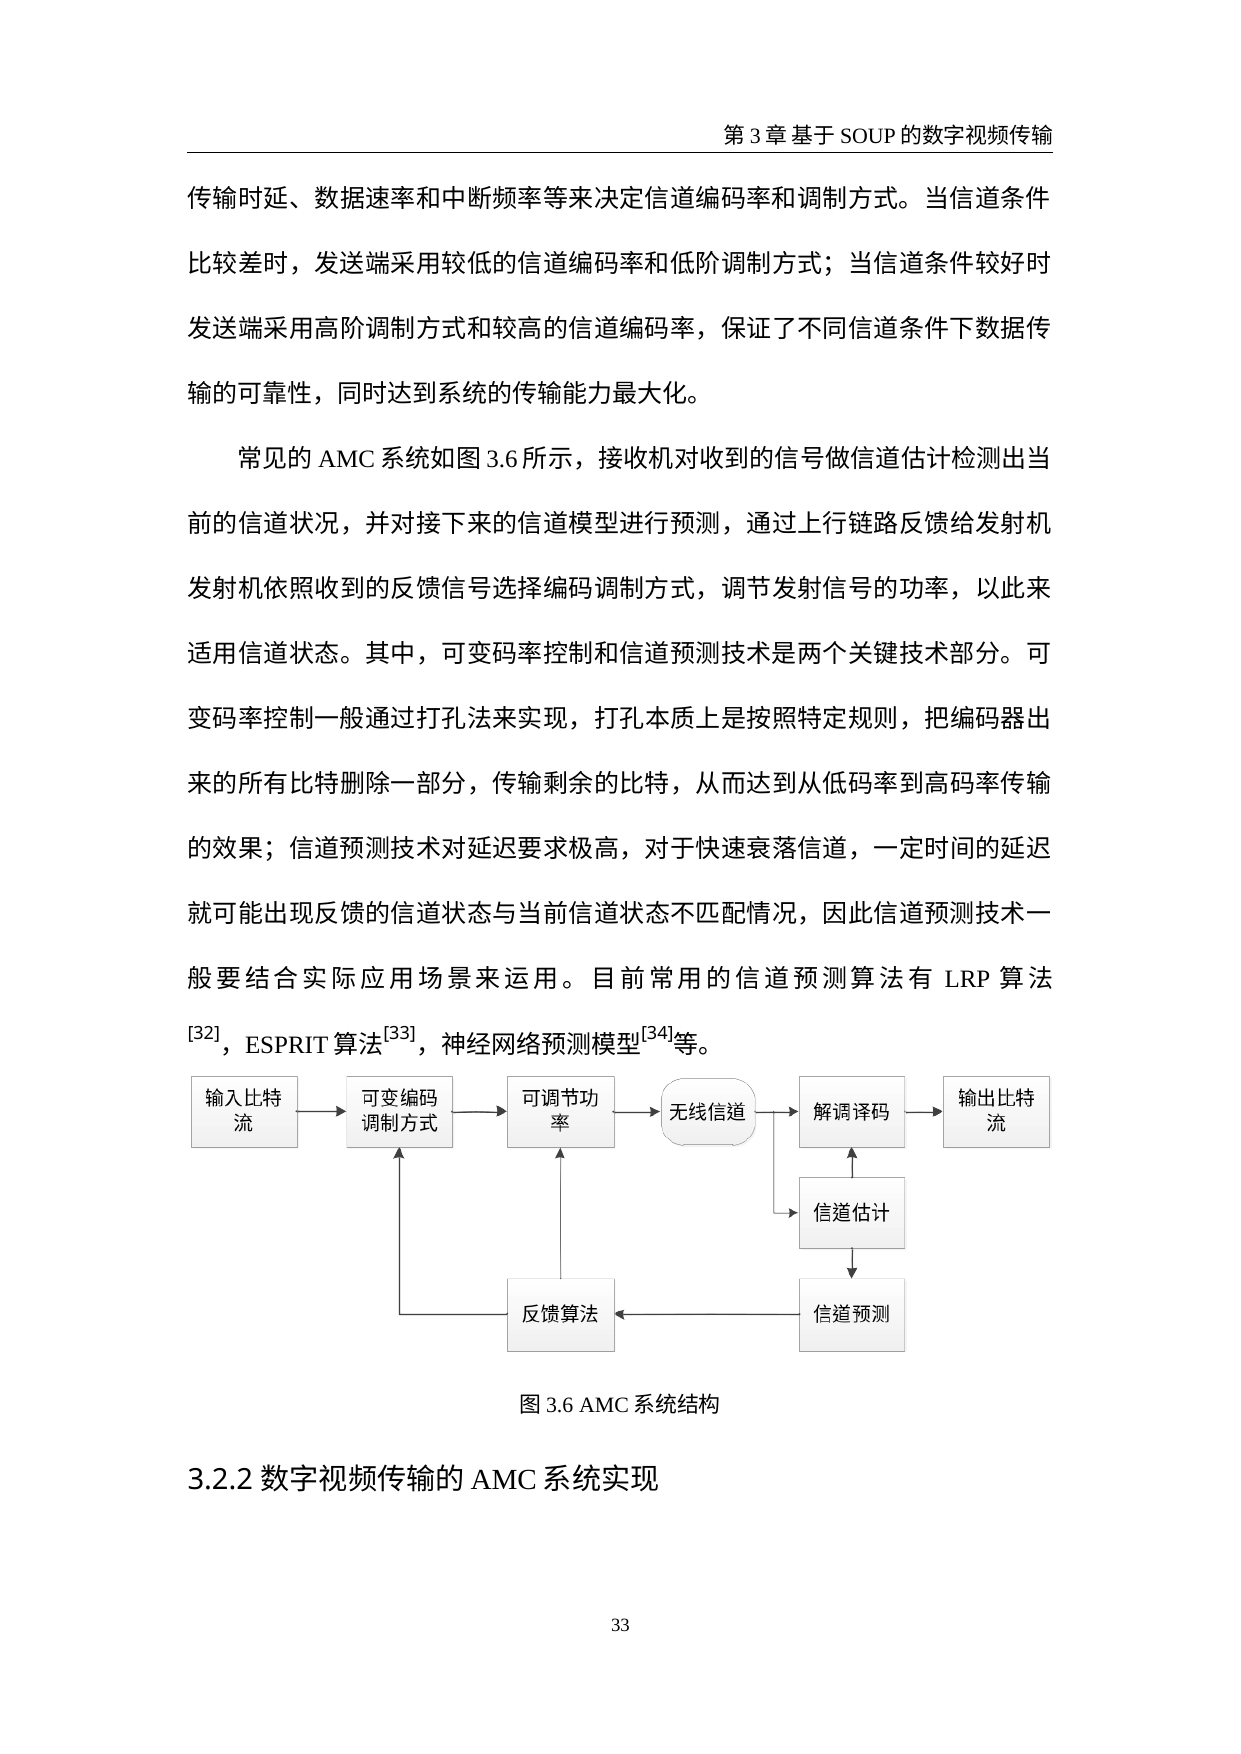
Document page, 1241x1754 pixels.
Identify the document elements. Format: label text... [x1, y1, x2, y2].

text 3.2.2 数字视频传输的AMC系统实现 [187, 1444, 1053, 1509]
text 常见的AMC系统如图3.6所示，接收机对收到的信号做信道估计检测出当前的信道状况，并对接下来的信道模型进行预测，通过上行链路反馈给发射机；发射机依照收到的反馈信号选择编码调制方式，调节发射信号的功率，以此来适用信道状态。其中，可变码率控制和信道预测技术是两个关键技术部分。可变码率控制一般通过打孔法来实现，打孔本质上是按照特定规则，把编码器出来的所有比特删除一部分，传输剩余的比特，从而达到从低码率到高码率传输的效果；信道预测技术对延迟要求极高，对于快速衰落信道，一定时间的延迟就可能出现反馈的信道状态与当前信道状态不匹配情况，因此信道预测技术一般要结合实际应用场景来运用。目前常用的信道预测算法有LRP算法[32]，ESPRIT算法[33]，神经网络预测模型[34]等。 [187, 424, 1053, 1074]
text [187, 164, 1053, 424]
text 图3.6 AMC系统结构 [187, 1387, 1053, 1419]
